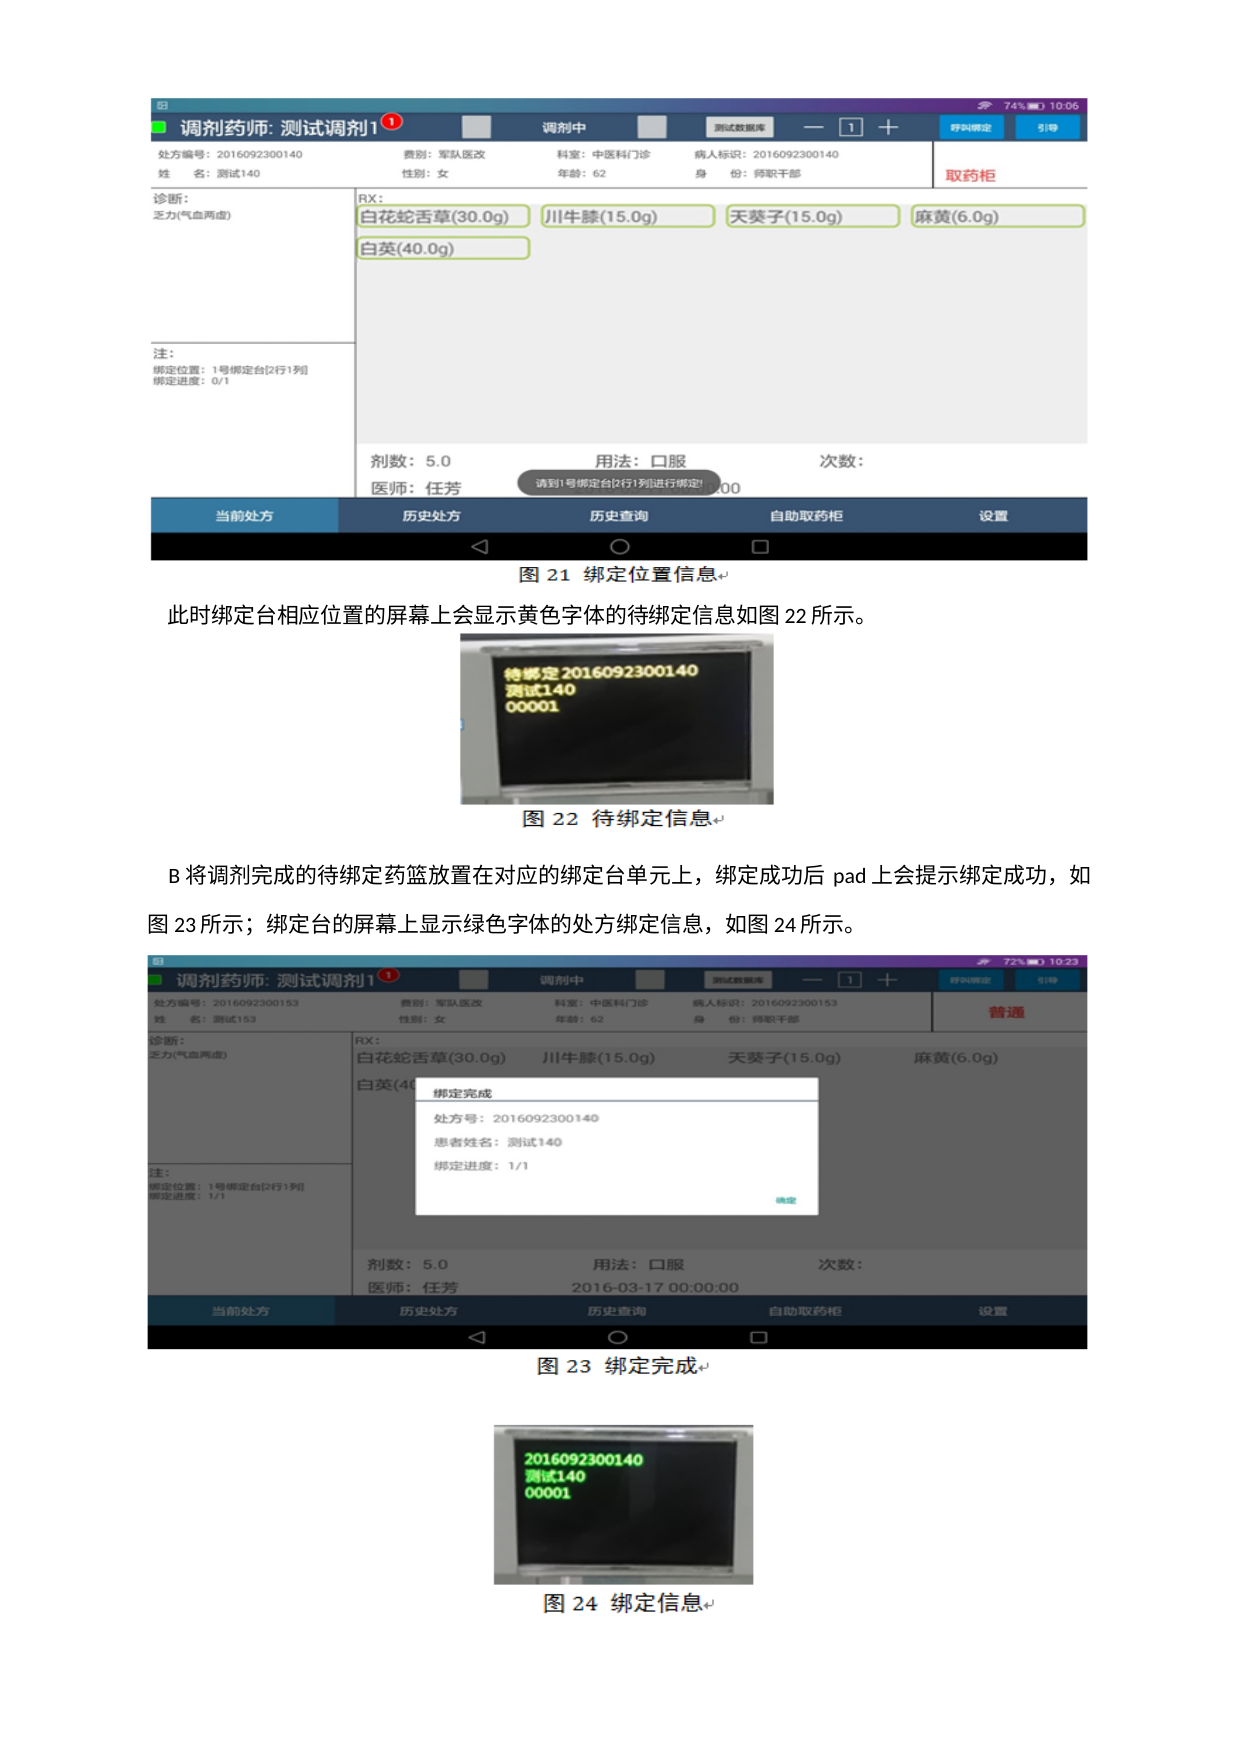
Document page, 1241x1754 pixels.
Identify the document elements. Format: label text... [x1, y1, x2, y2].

picture [147, 955, 1089, 1380]
picture [147, 630, 1089, 837]
picture [147, 97, 1089, 585]
text 此时绑定台相应位置的屏幕上会显示黄色字体的待绑定信息如图22所示。 [148, 598, 1092, 630]
text B将调剂完成的待绑定药篮放置在对应的绑定台单元上，绑定成功后pad上会提示绑定成功，如图23所示；绑定台的屏幕上显示绿色字体的处方绑定信息，如图24所示。 [148, 858, 1092, 939]
picture [147, 1410, 1089, 1620]
